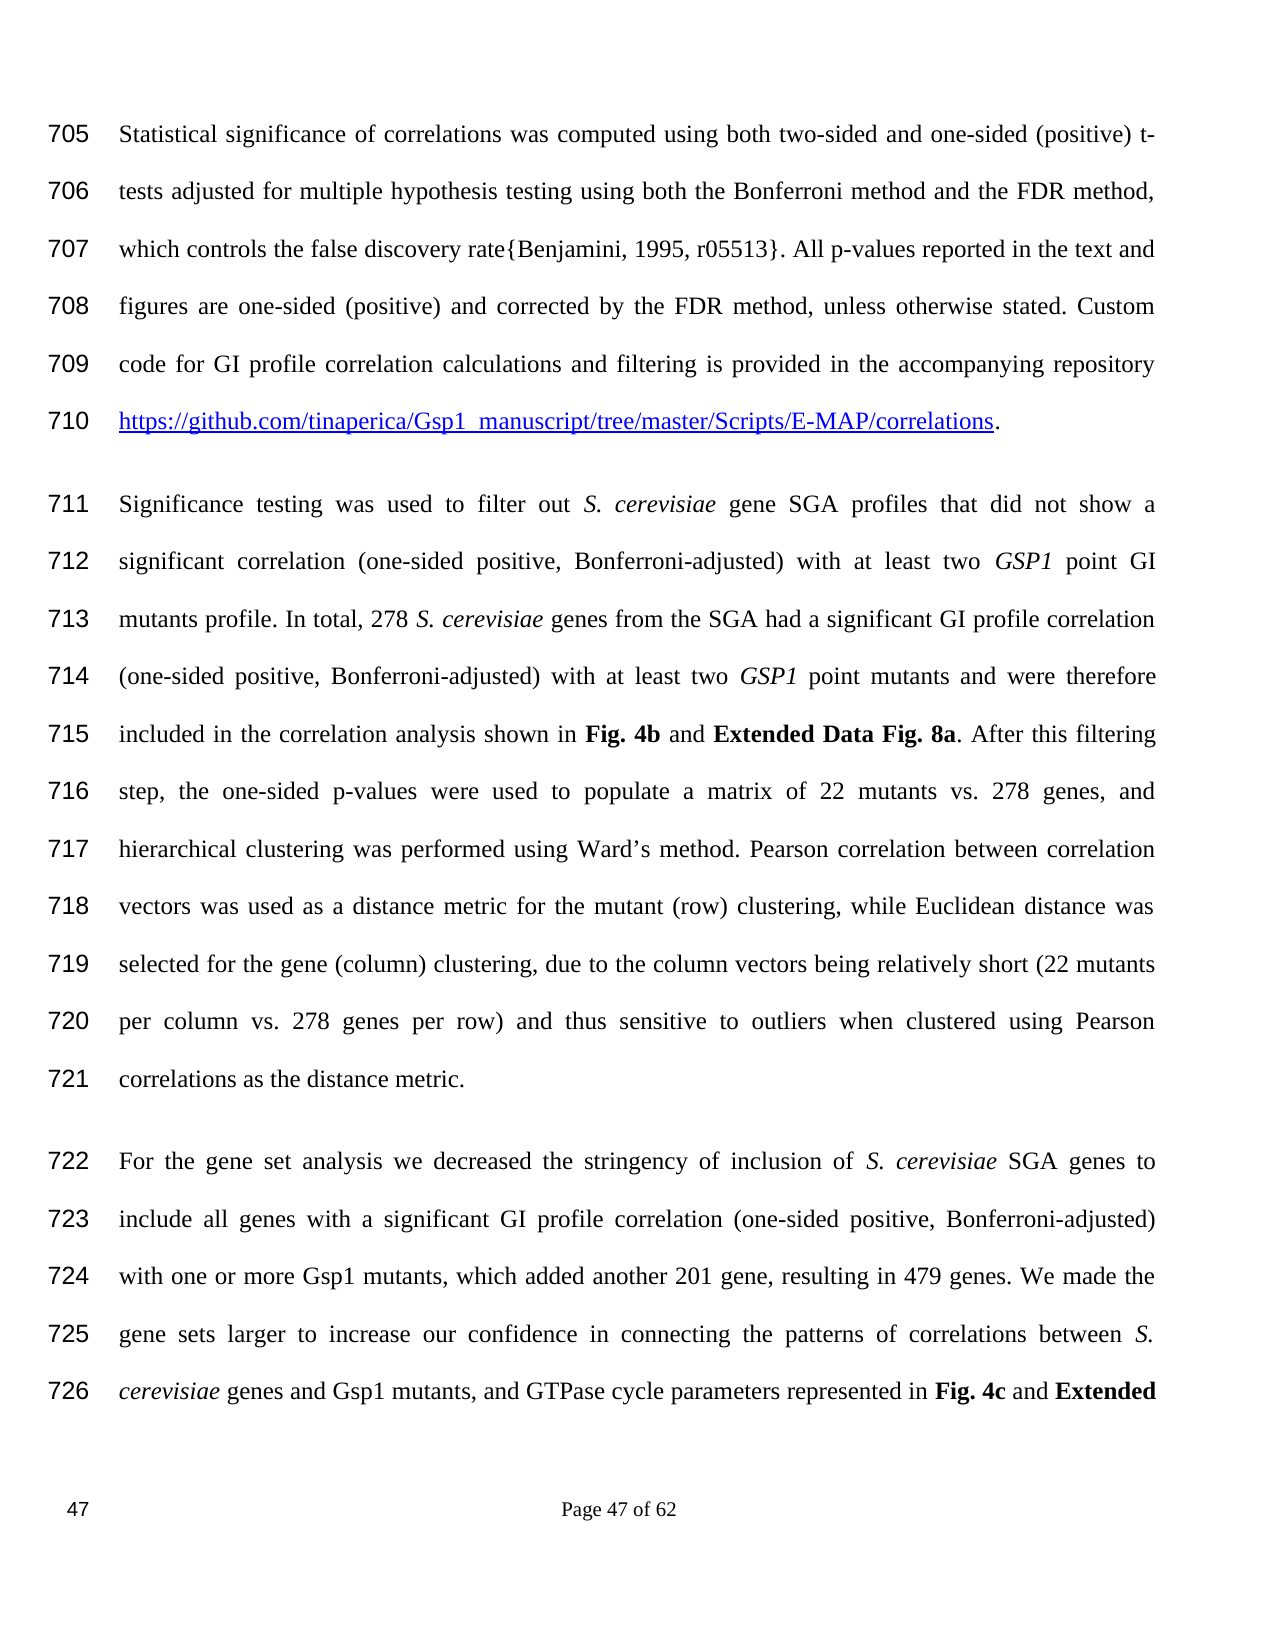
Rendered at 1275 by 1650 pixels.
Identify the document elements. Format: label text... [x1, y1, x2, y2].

text Statistical significance of correlations was computed using both two-sided and one-sided (positive) t-tests adjusted for multiple hypothesis testing using both the Bonferroni method and the FDR method, which controls the false discovery rate{Benjamini, 1995, r05513}. All p-values reported in the text and figures are one-sided (positive) and corrected by the FDR method, unless otherwise stated. Custom code for GI profile correlation calculations and filtering is provided in the accompanying repository https://github.com/tinaperica/Gsp1_manuscript/tree/master/Scripts/E-MAP/correlations. [119, 119, 1156, 435]
text Significance testing was used to filter out S. cerevisiae gene SGA profiles that did not show a significant correlation (one-sided positive, Bonferroni-adjusted) with at least two GSP1 point GI mutants profile. In total, 278 S. cerevisiae genes from the SGA had a significant GI profile correlation (one-sided positive, Bonferroni-adjusted) with at least two GSP1 point mutants and were therefore included in the correlation analysis shown in Fig. 4b and Extended Data Fig. 8a. After this filtering step, the one-sided p-values were used to populate a matrix of 22 mutants vs. 278 genes, and hierarchical clustering was performed using Ward’s method. Pearson correlation between correlation vectors was used as a distance metric for the mutant (row) clustering, while Euclidean distance was selected for the gene (column) clustering, due to the column vectors being relatively short (22 mutants per column vs. 278 genes per row) and thus sensitive to outliers when clustered using Pearson correlations as the distance metric. [119, 489, 1156, 1092]
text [119, 1146, 1156, 1405]
